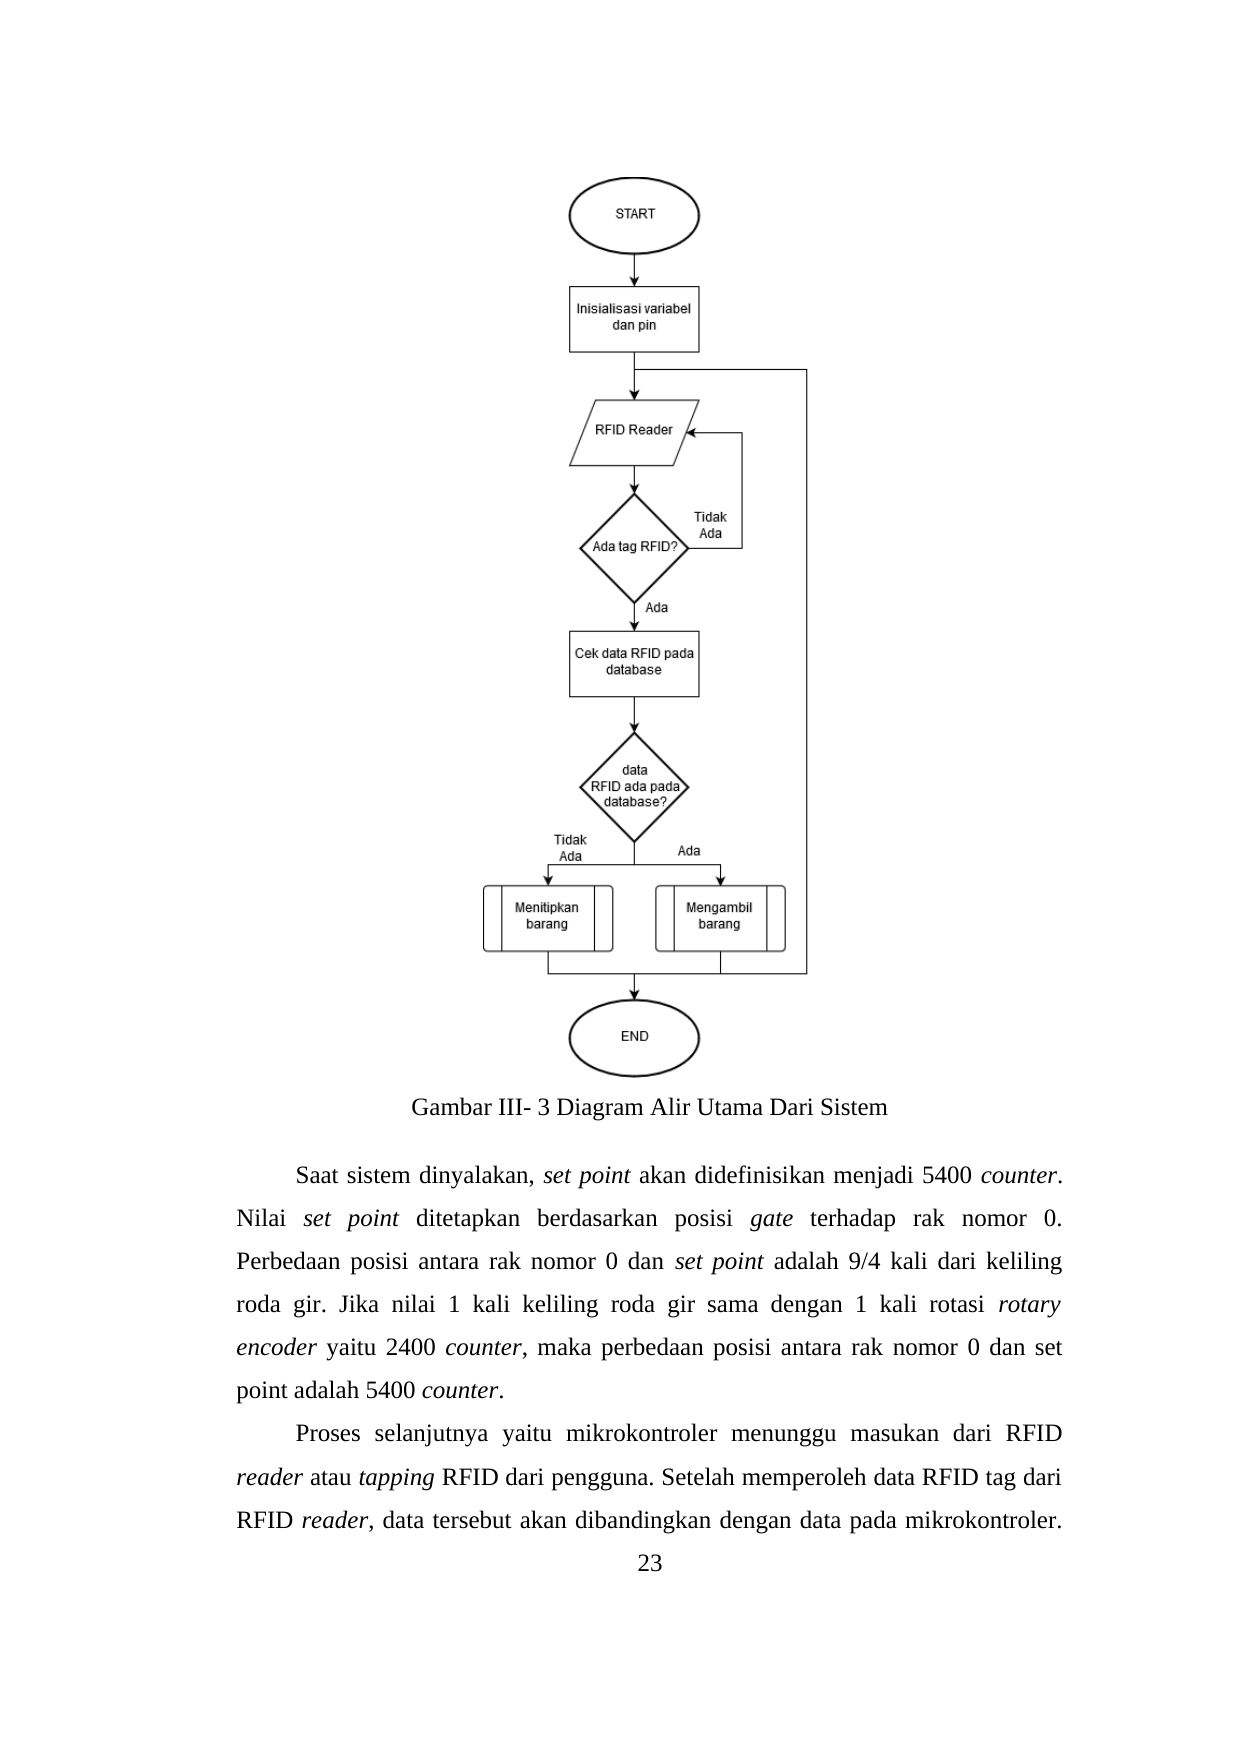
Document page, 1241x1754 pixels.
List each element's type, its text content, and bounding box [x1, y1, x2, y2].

picture [483, 177, 817, 1078]
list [236, 1418, 1063, 1533]
text Gambar III- 3 Diagram Alir Utama Dari Sistem [236, 1092, 1063, 1120]
list Saat sistem dinyalakan, set point akan didefinisikan menjadi 5400 counter. Nilai set point ditetapkan berdasarkan posisi gate terhadap rak nomor 0. Perbedaan posisi antara rak nomor 0 dan set point adalah 9/4 kali dari keliling roda gir. Jika nilai 1 kali keliling roda gir sama dengan 1 kali rotasi rotary encoder yaitu 2400 counter, maka perbedaan posisi antara rak nomor 0 dan set point adalah 5400 counter. [236, 1160, 1063, 1404]
